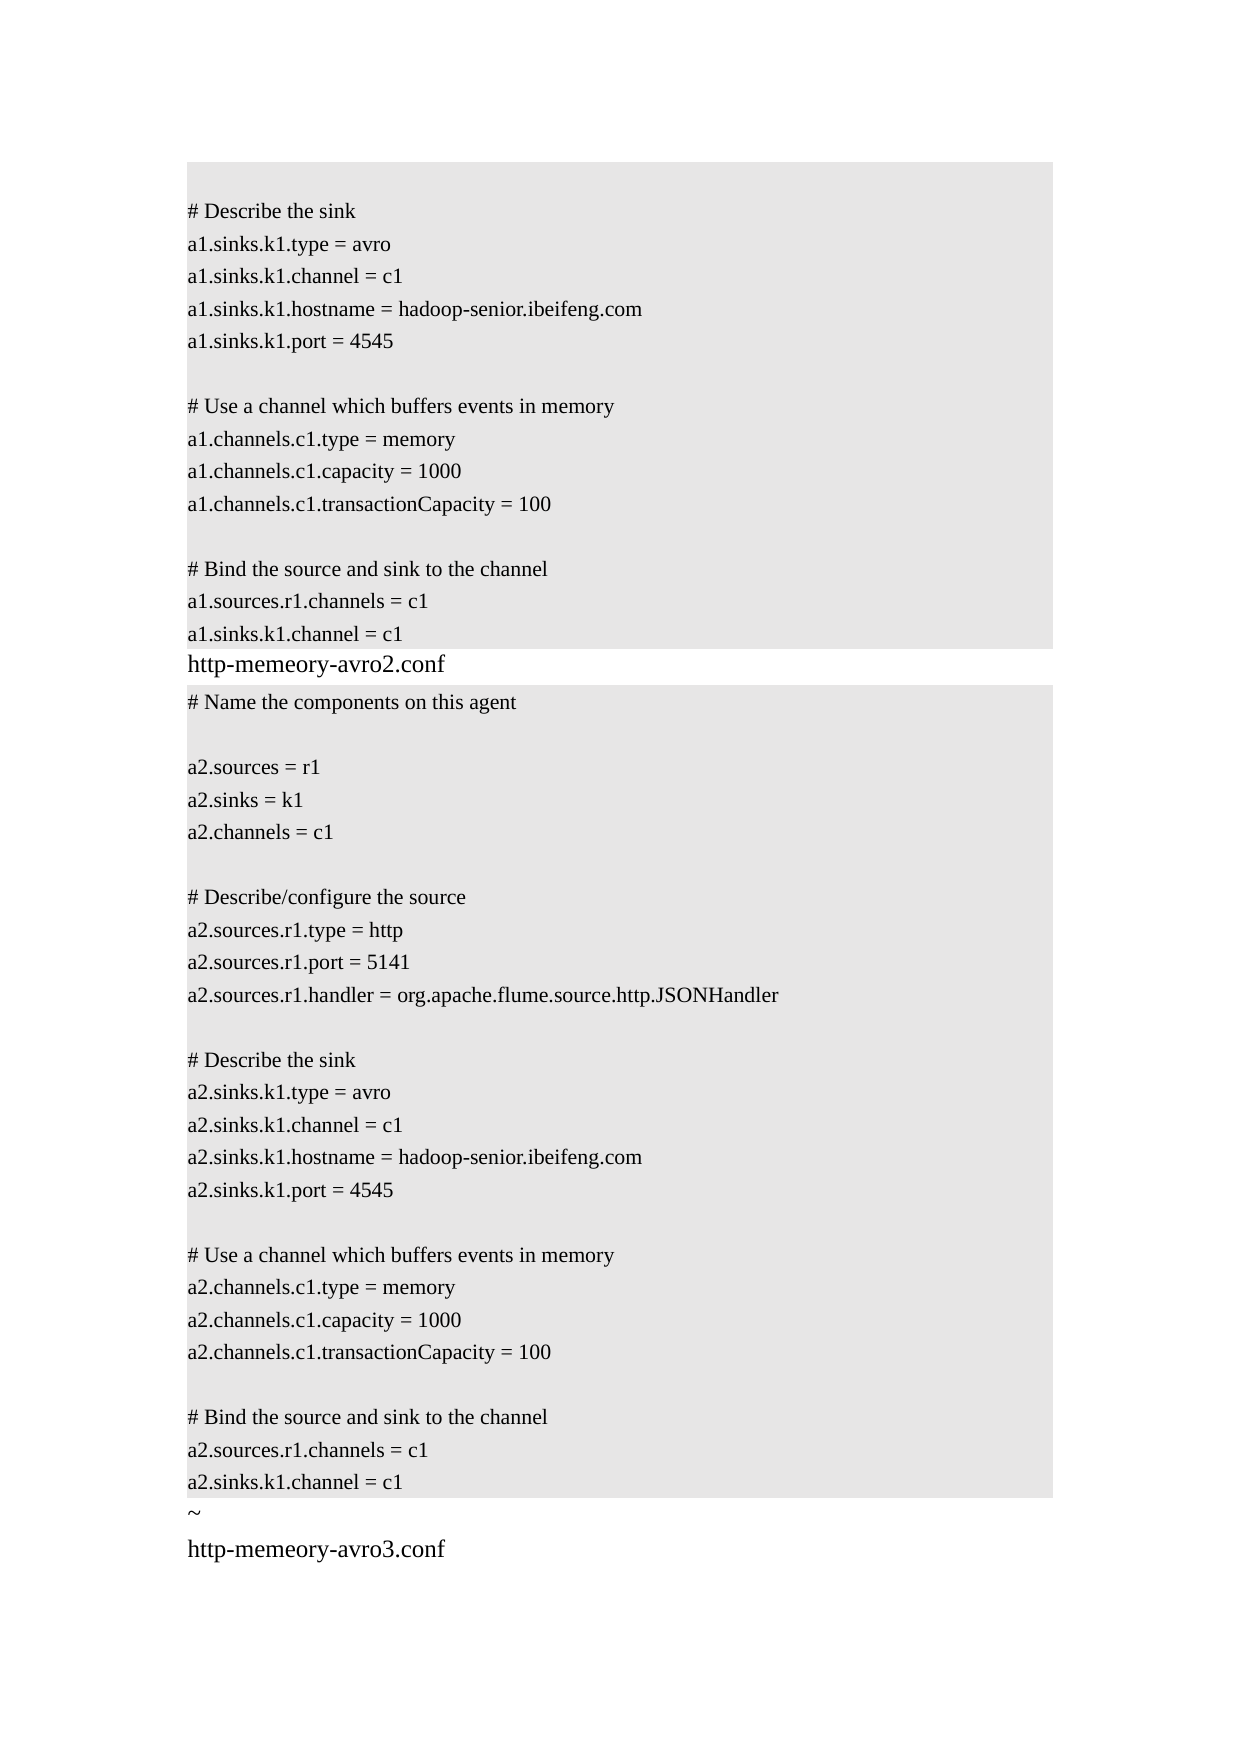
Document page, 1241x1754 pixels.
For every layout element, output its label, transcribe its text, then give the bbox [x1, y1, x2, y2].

text a2.sinks.k1.port = 4545 [187, 1173, 1053, 1205]
text a1.sinks.k1.port = 4545 [187, 324, 1053, 357]
text a2.sinks.k1.type = avro [187, 1075, 1053, 1108]
text a1.sources.r1.channels = c1 [187, 584, 1053, 617]
text http-memeory-avro3.conf [187, 1534, 1053, 1563]
text a2.sinks.k1.channel = c1 [187, 1108, 1053, 1140]
text a2.sinks = k1 [187, 783, 1053, 815]
text a1.channels.c1.capacity = 1000 [187, 454, 1053, 487]
text a1.channels.c1.type = memory [187, 422, 1053, 454]
text a1.sinks.k1.channel = c1 [187, 259, 1053, 292]
text a2.channels.c1.type = memory [187, 1270, 1053, 1303]
text a2.sinks.k1.channel = c1 [187, 1465, 1053, 1498]
text a2.channels.c1.transactionCapacity = 100 [187, 1335, 1053, 1368]
text a2.sources.r1.type = http [187, 913, 1053, 945]
text a2.sources.r1.handler = org.apache.flume.source.http.JSONHandler [187, 978, 1053, 1010]
text a2.sinks.k1.hostname = hadoop-senior.ibeifeng.com [187, 1140, 1053, 1173]
text # Use a channel which buffers events in memory [187, 389, 1053, 422]
text # Bind the source and sink to the channel [187, 1400, 1053, 1433]
text a2.sources = r1 [187, 750, 1053, 783]
text a1.channels.c1.transactionCapacity = 100 [187, 487, 1053, 519]
text # Describe the sink [187, 194, 1053, 227]
text a2.channels.c1.capacity = 1000 [187, 1303, 1053, 1335]
text http-memeory-avro2.conf [187, 649, 1053, 678]
text ~ [187, 1498, 1053, 1527]
text a1.sinks.k1.channel = c1 [187, 617, 1053, 649]
text # Describe the sink [187, 1043, 1053, 1075]
text # Use a channel which buffers events in memory [187, 1238, 1053, 1270]
text a2.channels = c1 [187, 815, 1053, 848]
text a2.sources.r1.port = 5141 [187, 945, 1053, 978]
text # Name the components on this agent [187, 685, 1053, 718]
text a1.sinks.k1.type = avro [187, 227, 1053, 259]
text # Describe/configure the source [187, 880, 1053, 913]
text a1.sinks.k1.hostname = hadoop-senior.ibeifeng.com [187, 292, 1053, 324]
text a2.sources.r1.channels = c1 [187, 1433, 1053, 1465]
text # Bind the source and sink to the channel [187, 552, 1053, 584]
